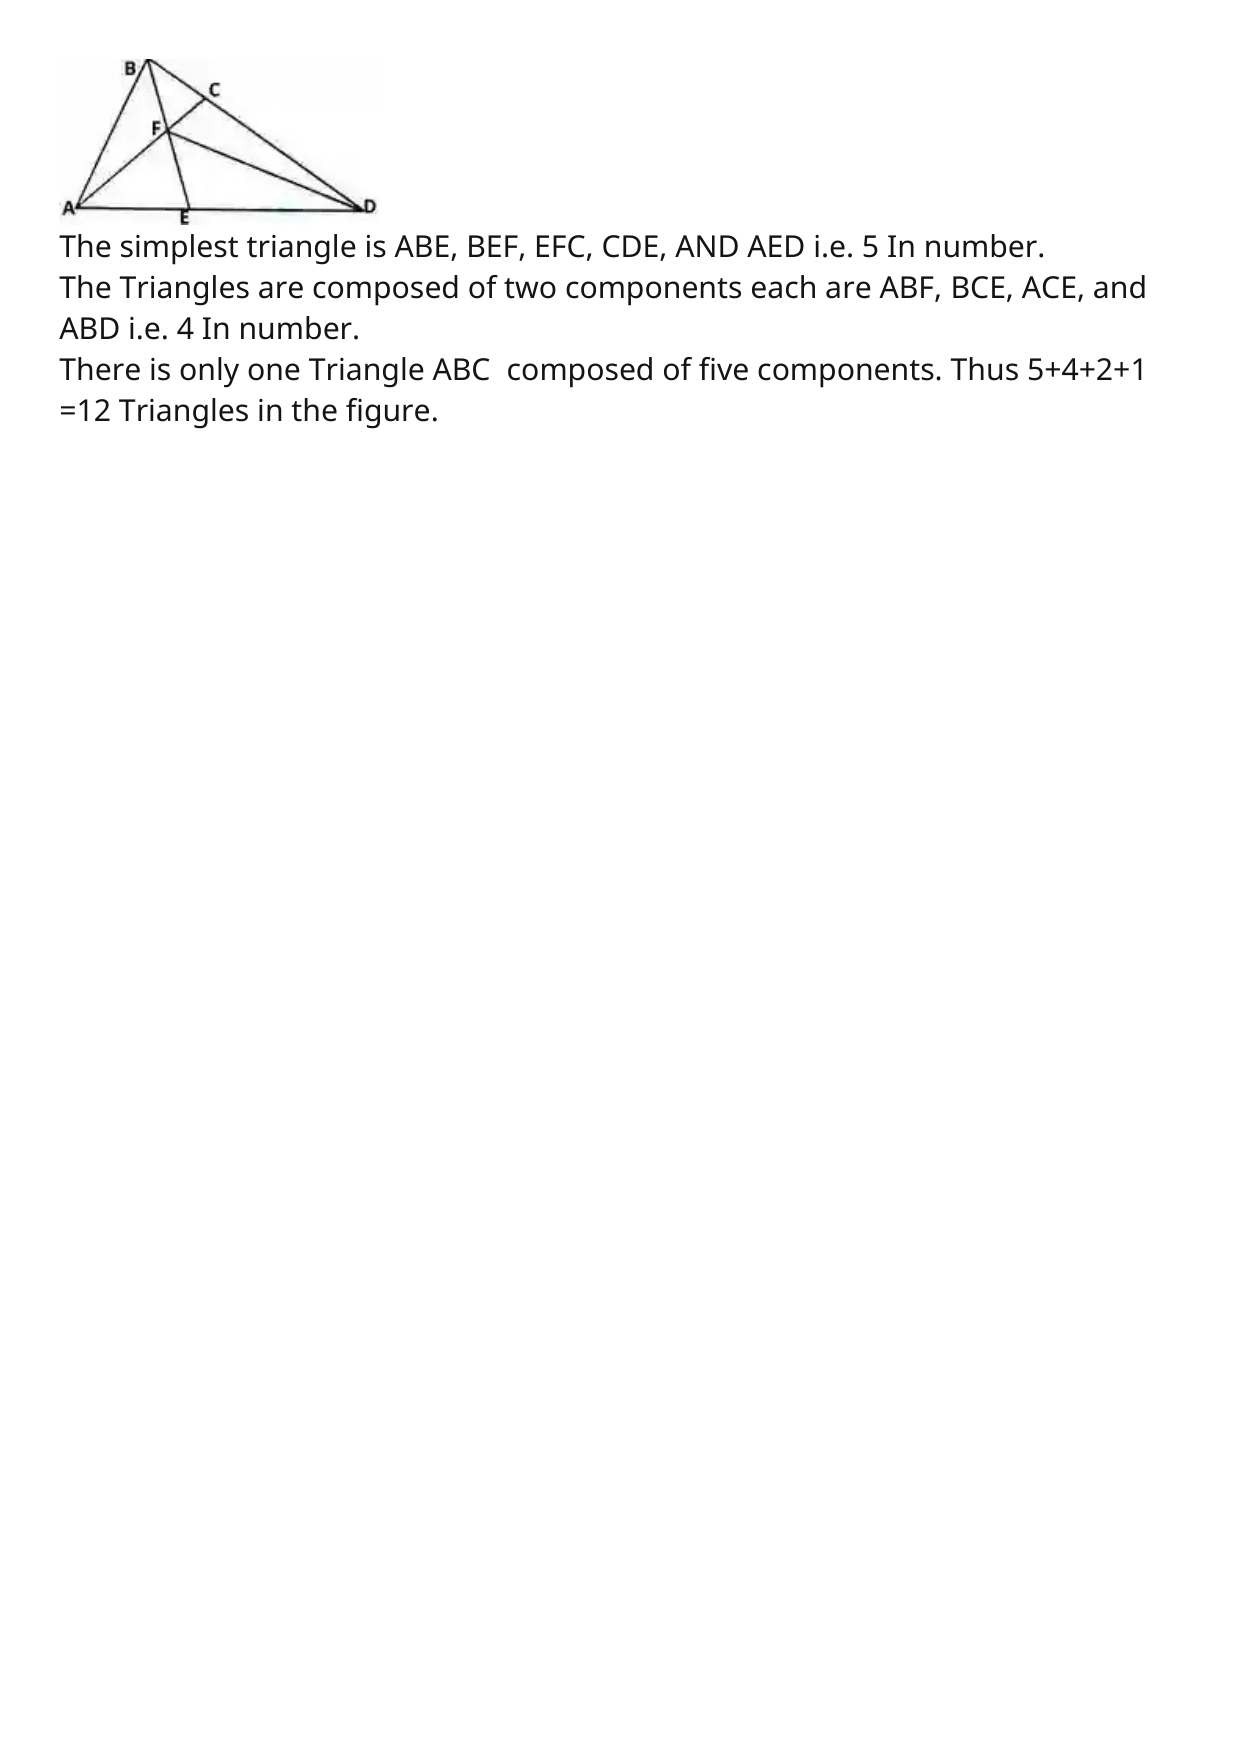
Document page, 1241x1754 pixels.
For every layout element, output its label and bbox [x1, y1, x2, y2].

picture [59, 59, 380, 225]
text [59, 59, 1181, 430]
